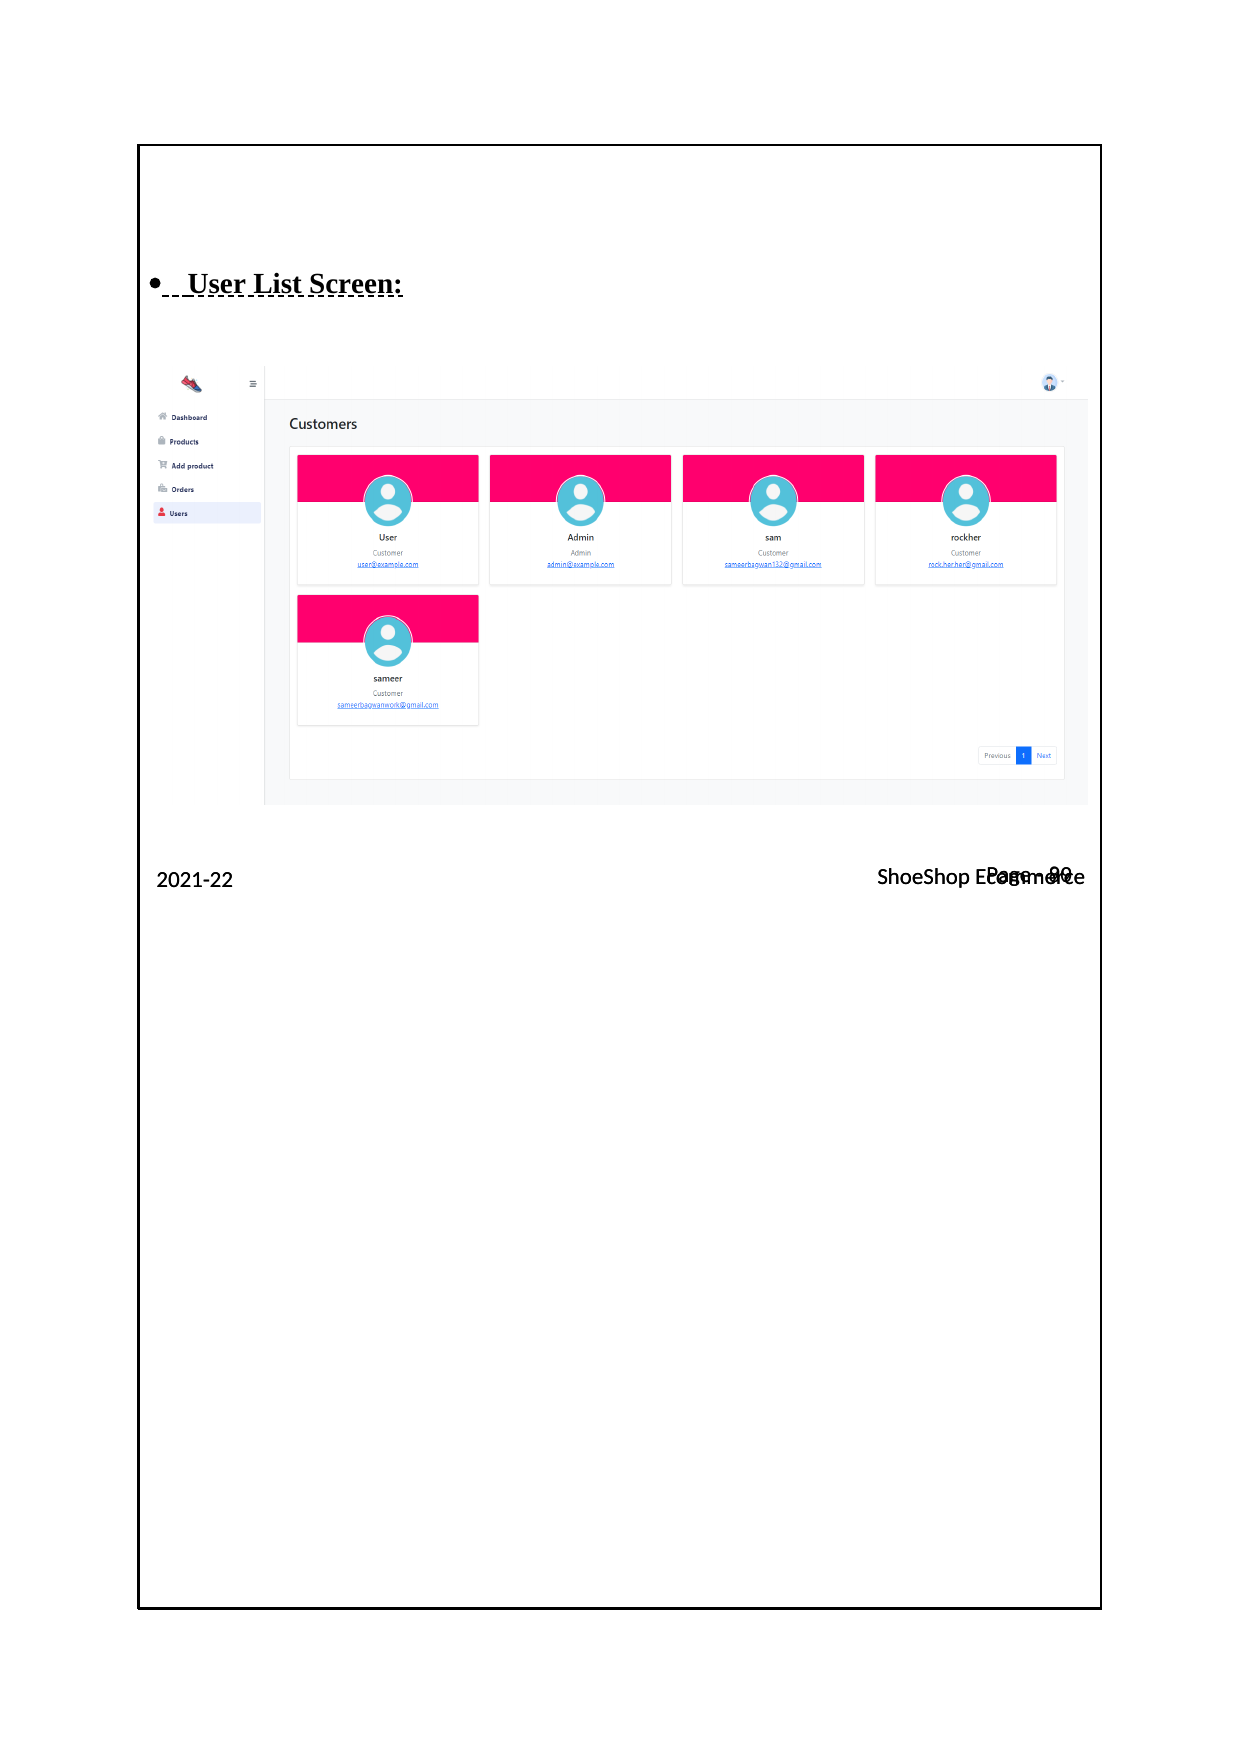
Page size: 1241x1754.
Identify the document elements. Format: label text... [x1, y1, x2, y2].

picture [150, 366, 1088, 805]
list User List Screen: [150, 266, 1090, 300]
